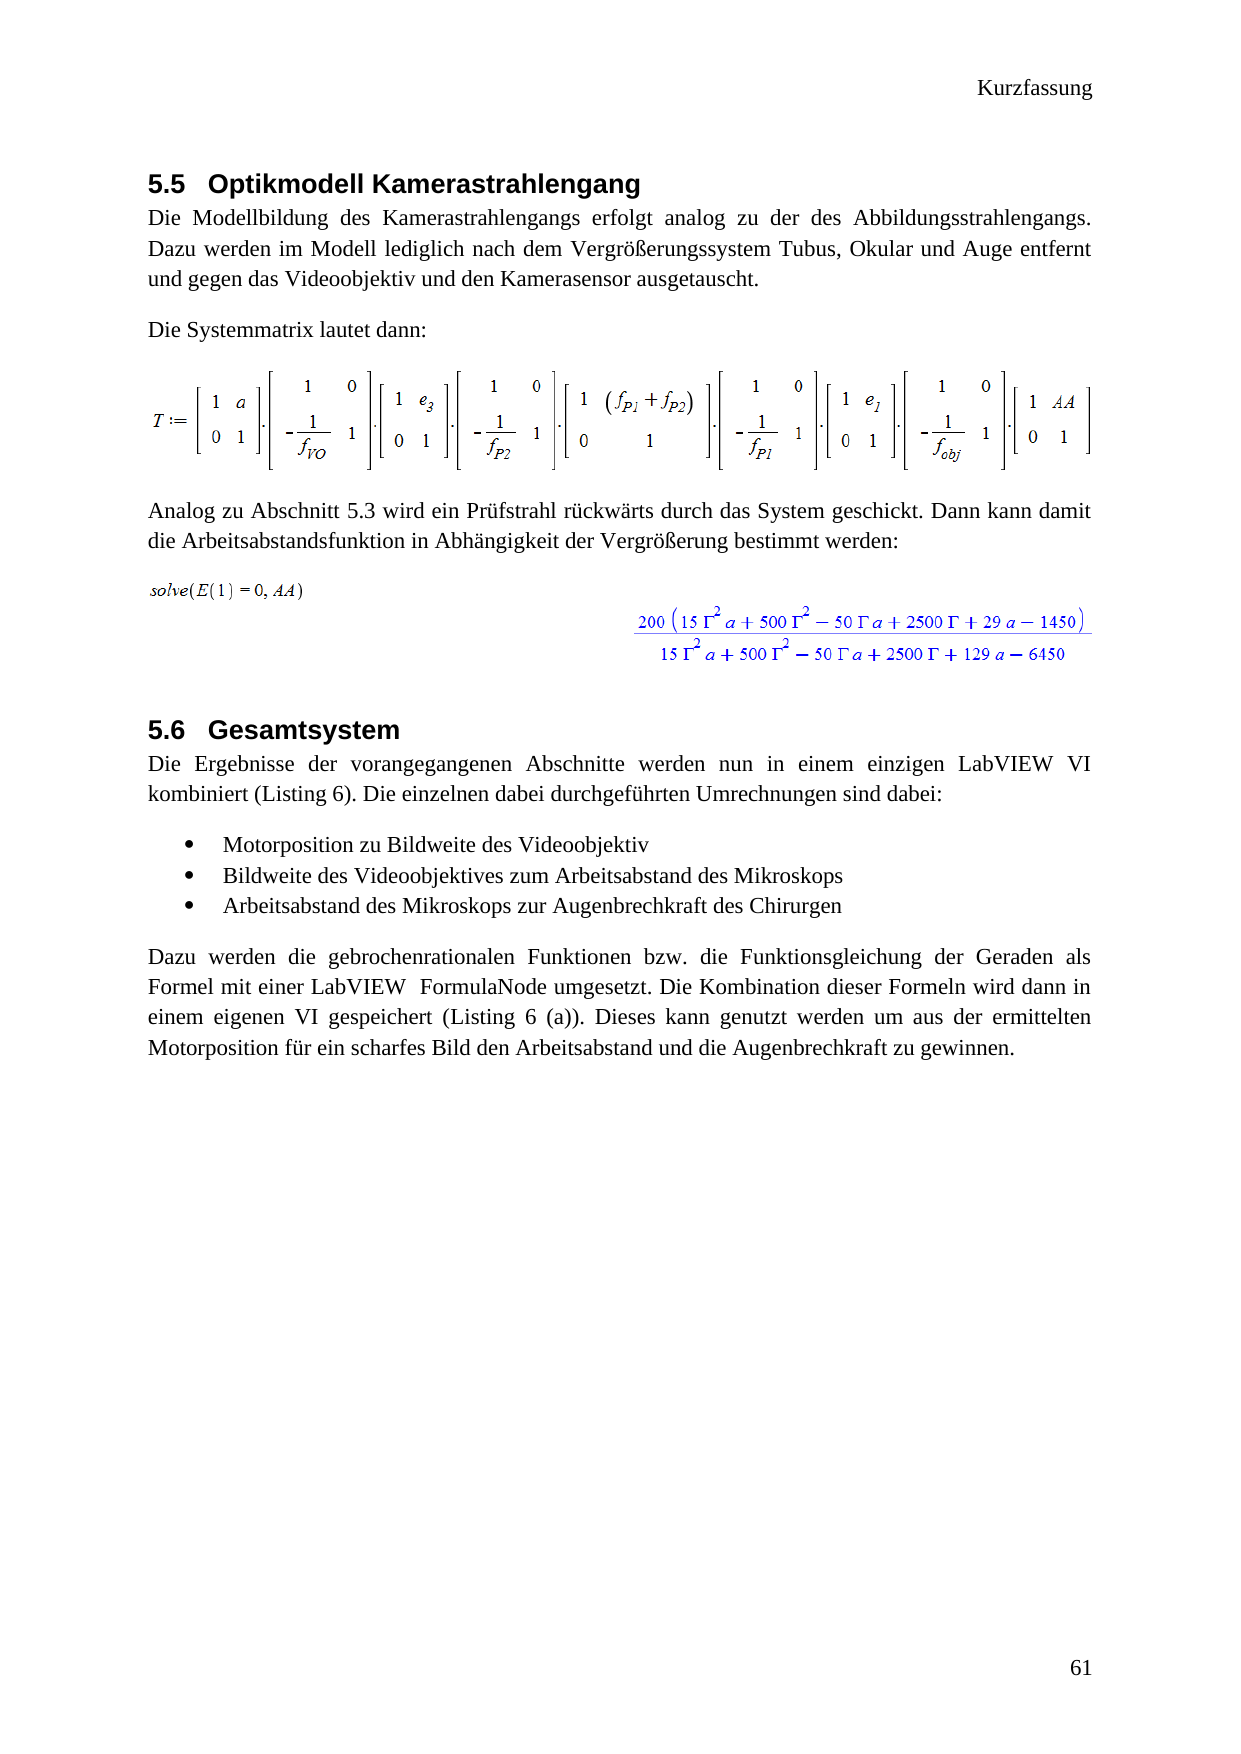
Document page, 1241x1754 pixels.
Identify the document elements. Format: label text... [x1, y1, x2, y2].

text Die Systemmatrix lautet dann: [148, 316, 1093, 342]
text Dazu werden die gebrochenrationalen Funktionen bzw. die Funktionsgleichung der Geraden als Formel mit einer LabVIEW FormulaNode umgesetzt. Die Kombination dieser Formeln wird dann in einem eigenen VI gespeichert (Listing 6 (a)). Dieses kann genutzt werden um aus der ermittelten Motorposition für ein scharfes Bild den Arbeitsabstand und die Augenbrechkraft zu gewinnen. [148, 943, 1093, 1060]
text Analog zu Abschnitt 5.3 wird ein Prüfstrahl rückwärts durch das System geschickt. Dann kann damit die Arbeitsabstandsfunktion in Abhängigkeit der Vergrößerung bestimmt werden: [148, 497, 1093, 553]
picture [147, 366, 1093, 473]
picture [147, 578, 1093, 690]
text Die Modellbildung des Kamerastrahlengangs erfolgt analog zu der des Abbildungsstrahlengangs. Dazu werden im Modell lediglich nach dem Vergrößerungssystem Tubus, Okular und Auge entfernt und gegen das Videoobjektiv und den Kamerasensor ausgetauscht. [148, 204, 1093, 291]
list Arbeitsabstand des Mikroskops zur Augenbrechkraft des Chirurgen [185, 892, 1093, 918]
subtitle Optikmodell Kamerastrahlengang [148, 168, 1093, 200]
list Bildweite des Videoobjektives zum Arbeitsabstand des Mikroskops [185, 862, 1093, 888]
subtitle Gesamtsystem [148, 714, 1093, 746]
text Die Ergebnisse der vorangegangenen Abschnitte werden nun in einem einzigen LabVIEW VI kombiniert (Listing 6). Die einzelnen dabei durchgeführten Umrechnungen sind dabei: [148, 750, 1093, 807]
list Motorposition zu Bildweite des Videoobjektiv [185, 831, 1093, 858]
